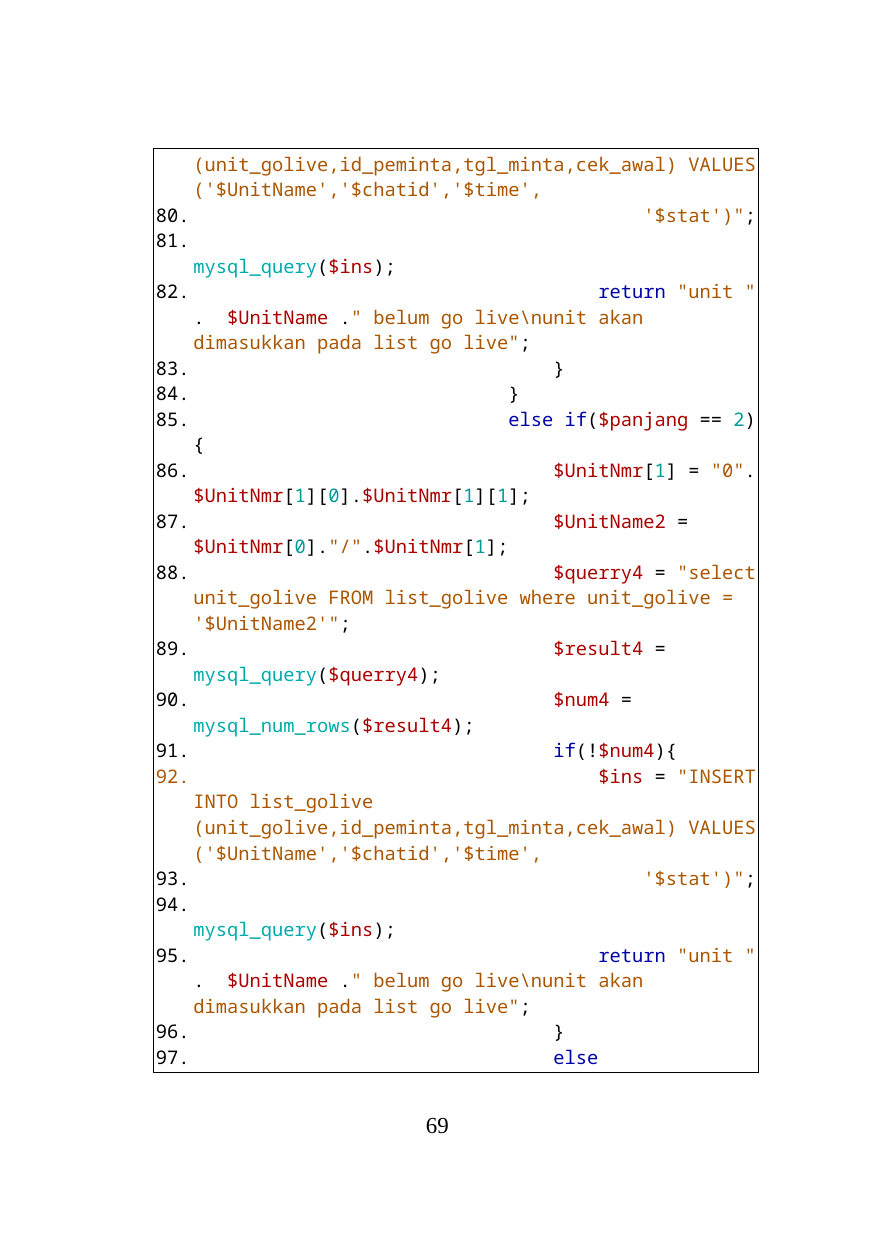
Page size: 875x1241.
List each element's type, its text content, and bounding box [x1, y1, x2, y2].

list $UnitName2 = $UnitNmr[0]."/".$UnitNmr[1]; [154, 505, 758, 556]
list else [154, 1041, 758, 1072]
list } [154, 377, 758, 403]
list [154, 149, 758, 199]
list mysql_query($ins); [154, 888, 758, 939]
list else if($panjang == 2){ [154, 403, 758, 454]
list } [154, 1015, 758, 1041]
list return "unit " . $UnitName ." belum go live\nunit akan dimasukkan pada list go live"; [154, 939, 758, 1015]
list '$stat')"; [154, 862, 758, 888]
list if(!$num4){ [154, 735, 758, 760]
list $ins = "INSERT INTO list_golive (unit_golive,id_peminta,tgl_minta,cek_awal) VALUES ('$UnitName','$chatid','$time', [154, 760, 758, 862]
list $querry4 = "select unit_golive FROM list_golive where unit_golive = '$UnitName2'"; [154, 556, 758, 633]
list mysql_query($ins); [154, 224, 758, 275]
list $result4 = mysql_query($querry4); [154, 633, 758, 684]
list return "unit " . $UnitName ." belum go live\nunit akan dimasukkan pada list go live"; [154, 275, 758, 352]
list '$stat')"; [154, 199, 758, 224]
list } [154, 352, 758, 377]
list $num4 = mysql_num_rows($result4); [154, 684, 758, 735]
list $UnitNmr[1] = "0".$UnitNmr[1][0].$UnitNmr[1][1]; [154, 454, 758, 505]
